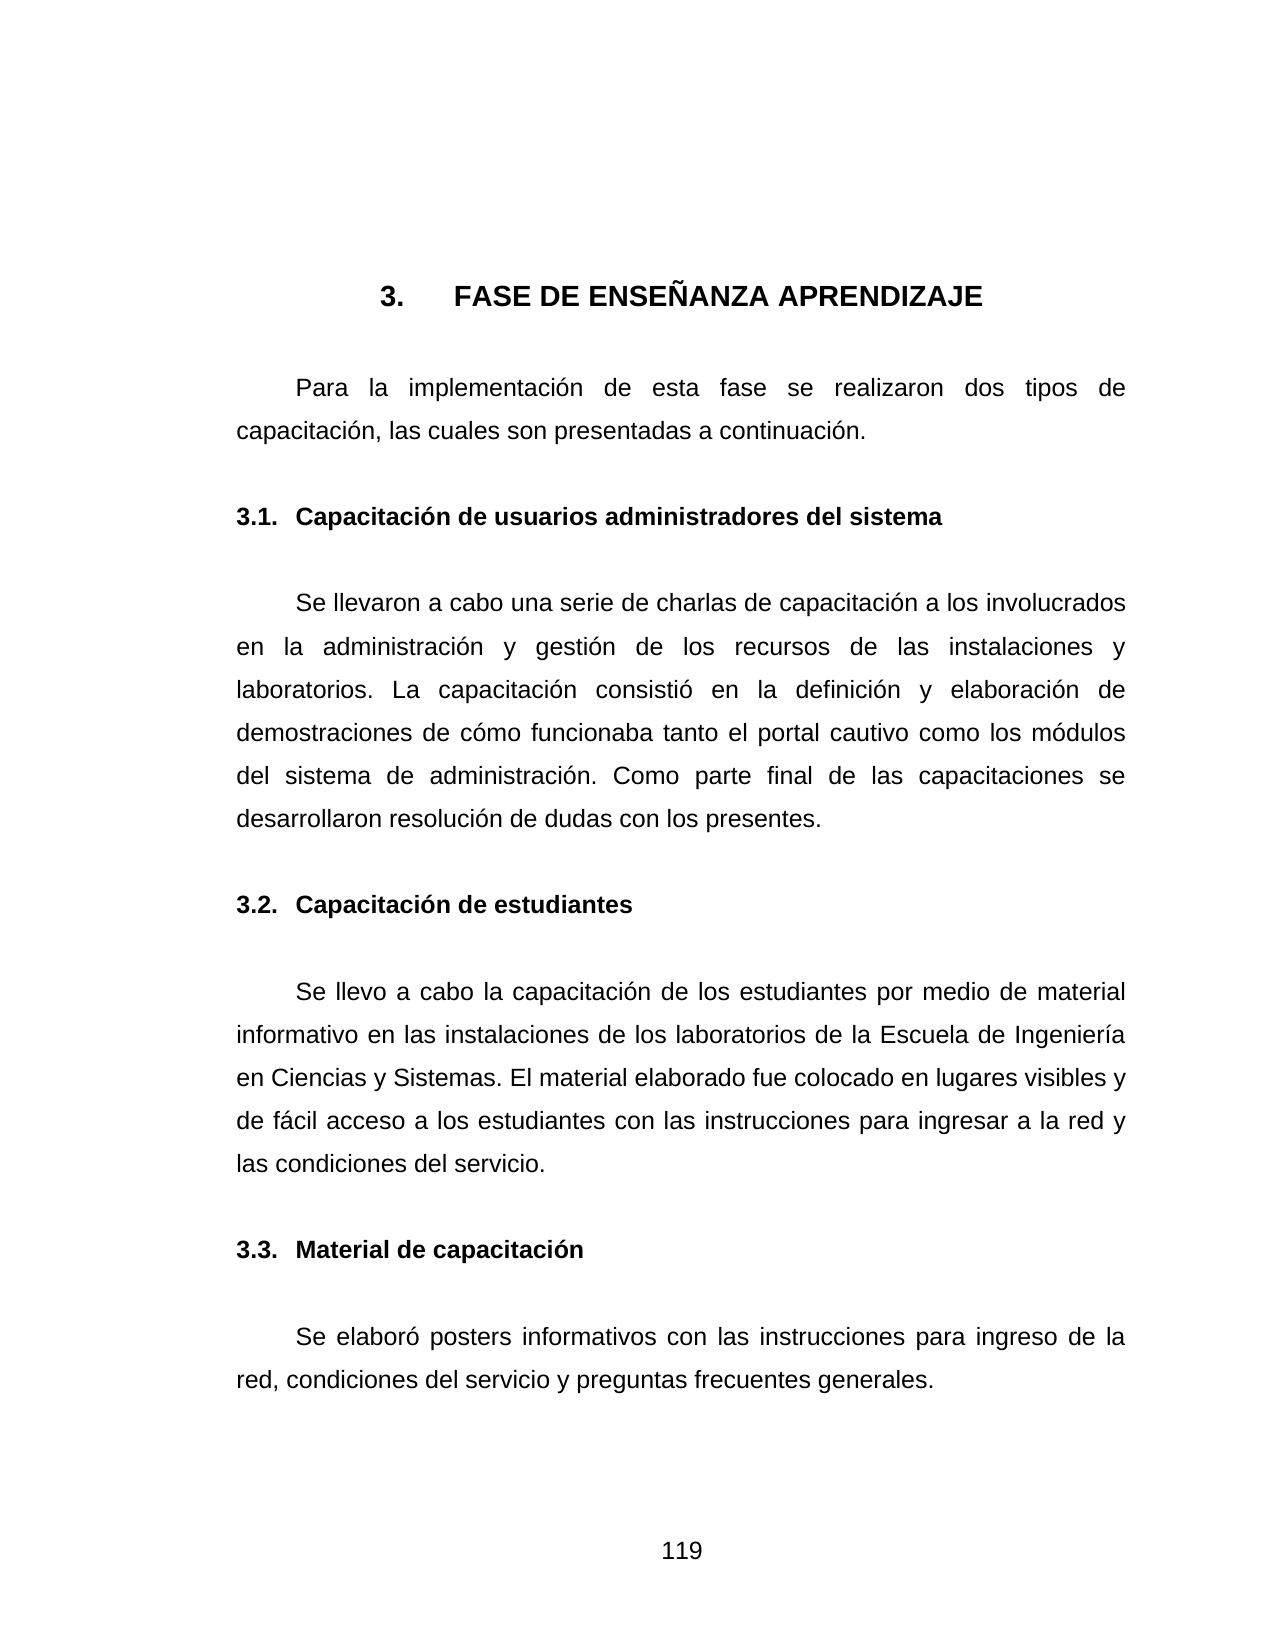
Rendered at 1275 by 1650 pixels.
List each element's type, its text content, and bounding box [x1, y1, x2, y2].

text Capacitación de estudiantes [236, 890, 1127, 919]
text FASE DE ENSEÑANZA APRENDIZAJE [236, 279, 1127, 313]
text Se elaboró posters informativos con las instrucciones para ingreso de la red, condiciones del servicio y preguntas frecuentes generales. [236, 1322, 1127, 1393]
text Se llevo a cabo la capacitación de los estudiantes por medio de material informativo en las instalaciones de los laboratorios de la Escuela de Ingeniería en Ciencias y Sistemas. El material elaborado fue colocado en lugares visibles y de fácil acceso a los estudiantes con las instrucciones para ingresar a la red y las condiciones del servicio. [236, 977, 1127, 1178]
text Para la implementación de esta fase se realizaron dos tipos de capacitación, las cuales son presentadas a continuación. [236, 373, 1127, 445]
text Capacitación de usuarios administradores del sistema [236, 502, 1127, 531]
text Material de capacitación [236, 1235, 1127, 1264]
text Se llevaron a cabo una serie de charlas de capacitación a los involucrados en la administración y gestión de los recursos de las instalaciones y laboratorios. La capacitación consistió en la definición y elaboración de demostraciones de cómo funcionaba tanto el portal cautivo como los módulos del sistema de administración. Como parte final de las capacitaciones se desarrollaron resolución de dudas con los presentes. [236, 588, 1127, 833]
